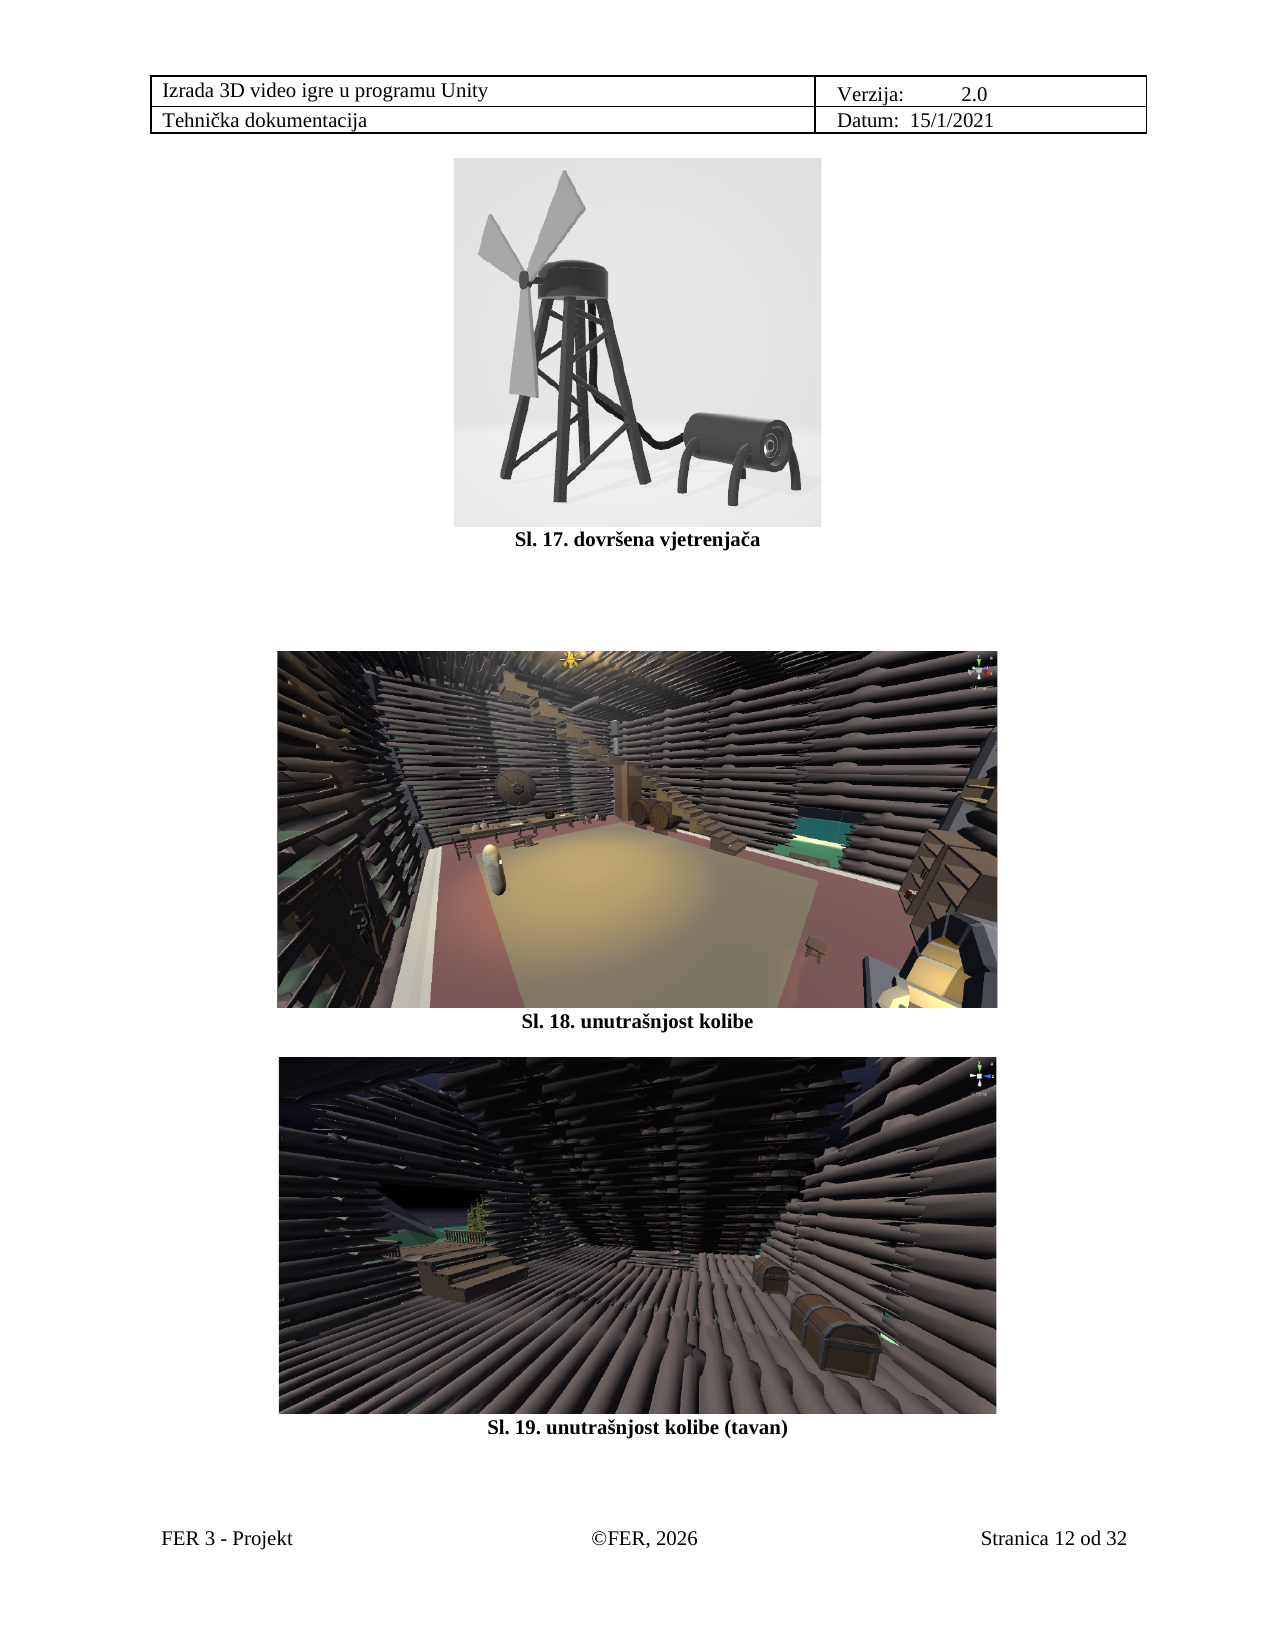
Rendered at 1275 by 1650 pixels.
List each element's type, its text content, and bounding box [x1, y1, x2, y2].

text Sl. 17. dovršena vjetrenjača [150, 526, 1125, 551]
picture [453, 158, 822, 527]
picture [277, 651, 998, 1008]
picture [278, 1057, 997, 1414]
text Sl. 19. unutrašnjost kolibe (tavan) [150, 1414, 1125, 1439]
text Sl. 18. unutrašnjost kolibe [150, 1008, 1125, 1033]
